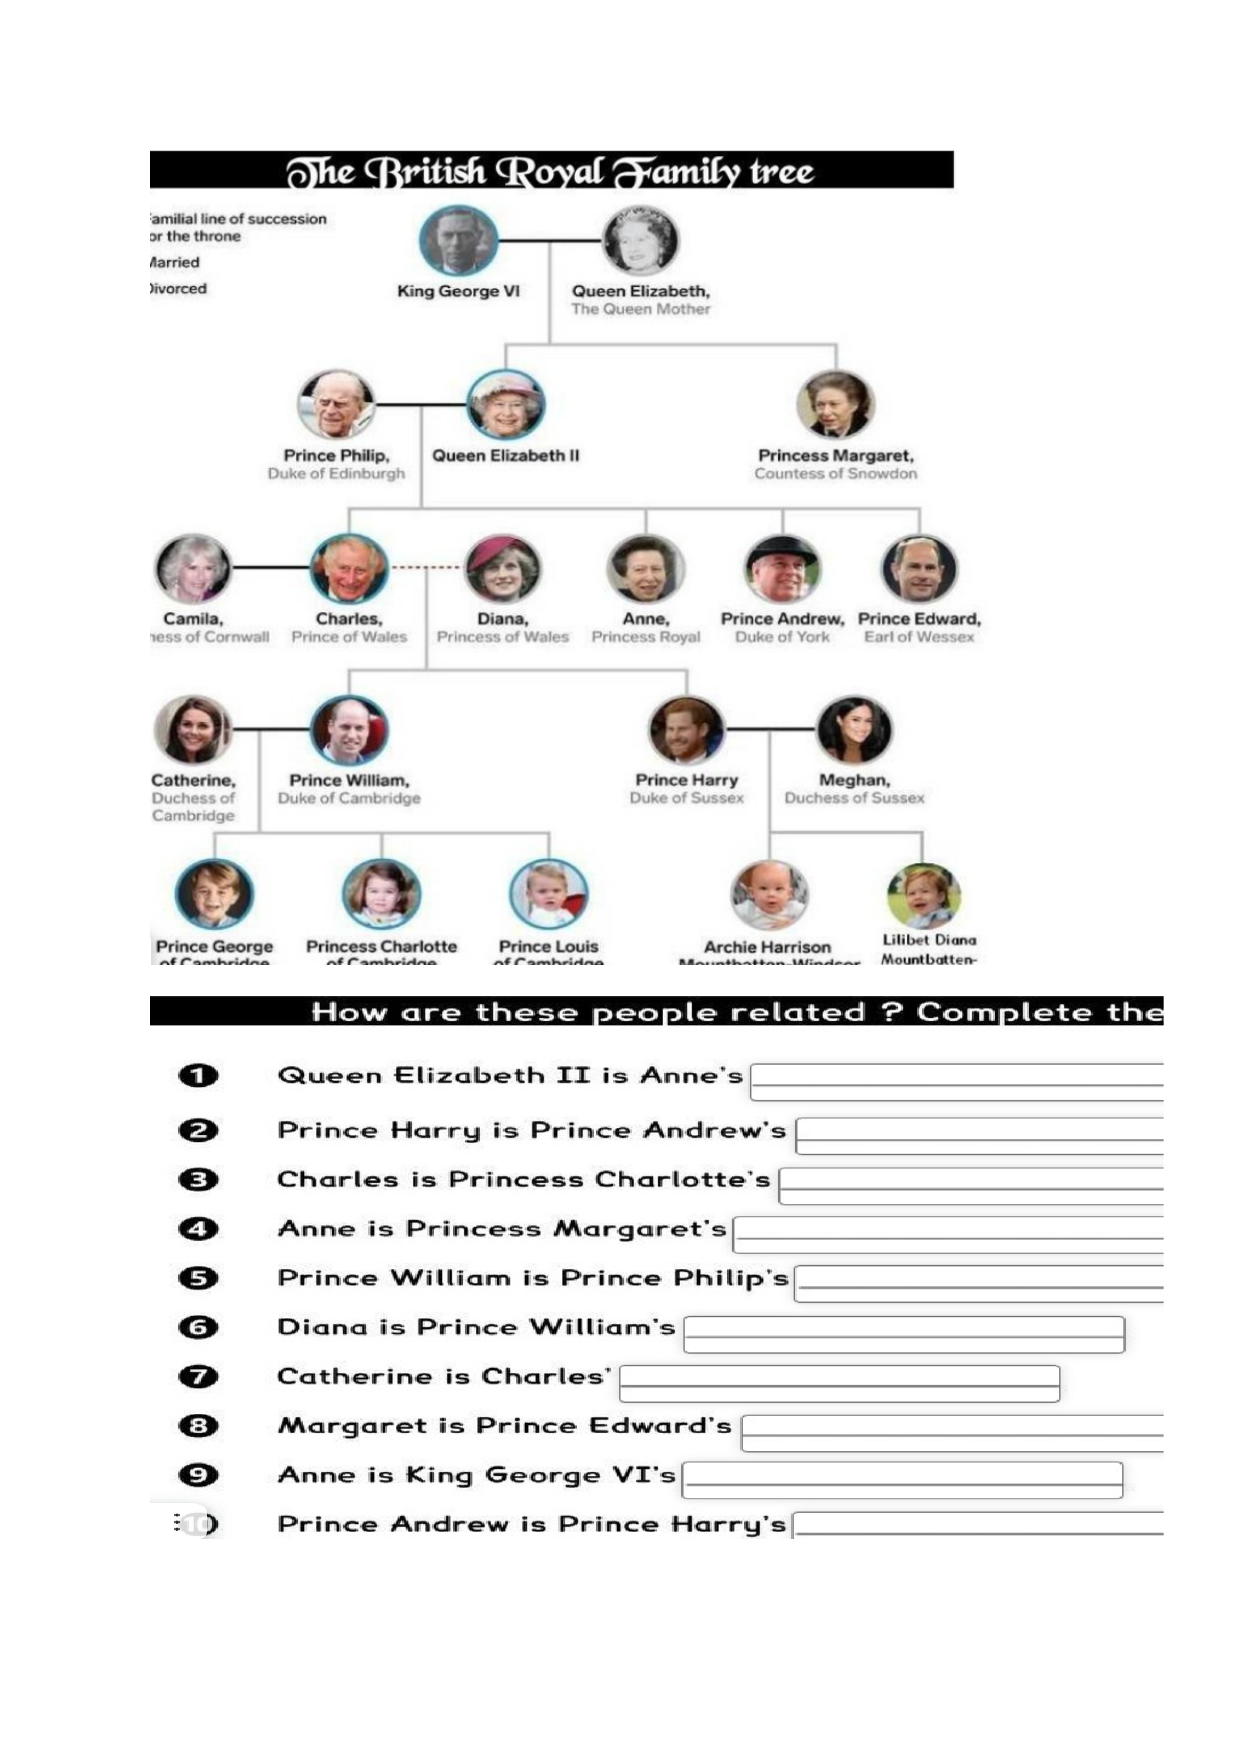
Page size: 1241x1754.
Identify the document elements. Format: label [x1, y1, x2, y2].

picture [150, 150, 994, 965]
picture [150, 996, 1164, 1539]
